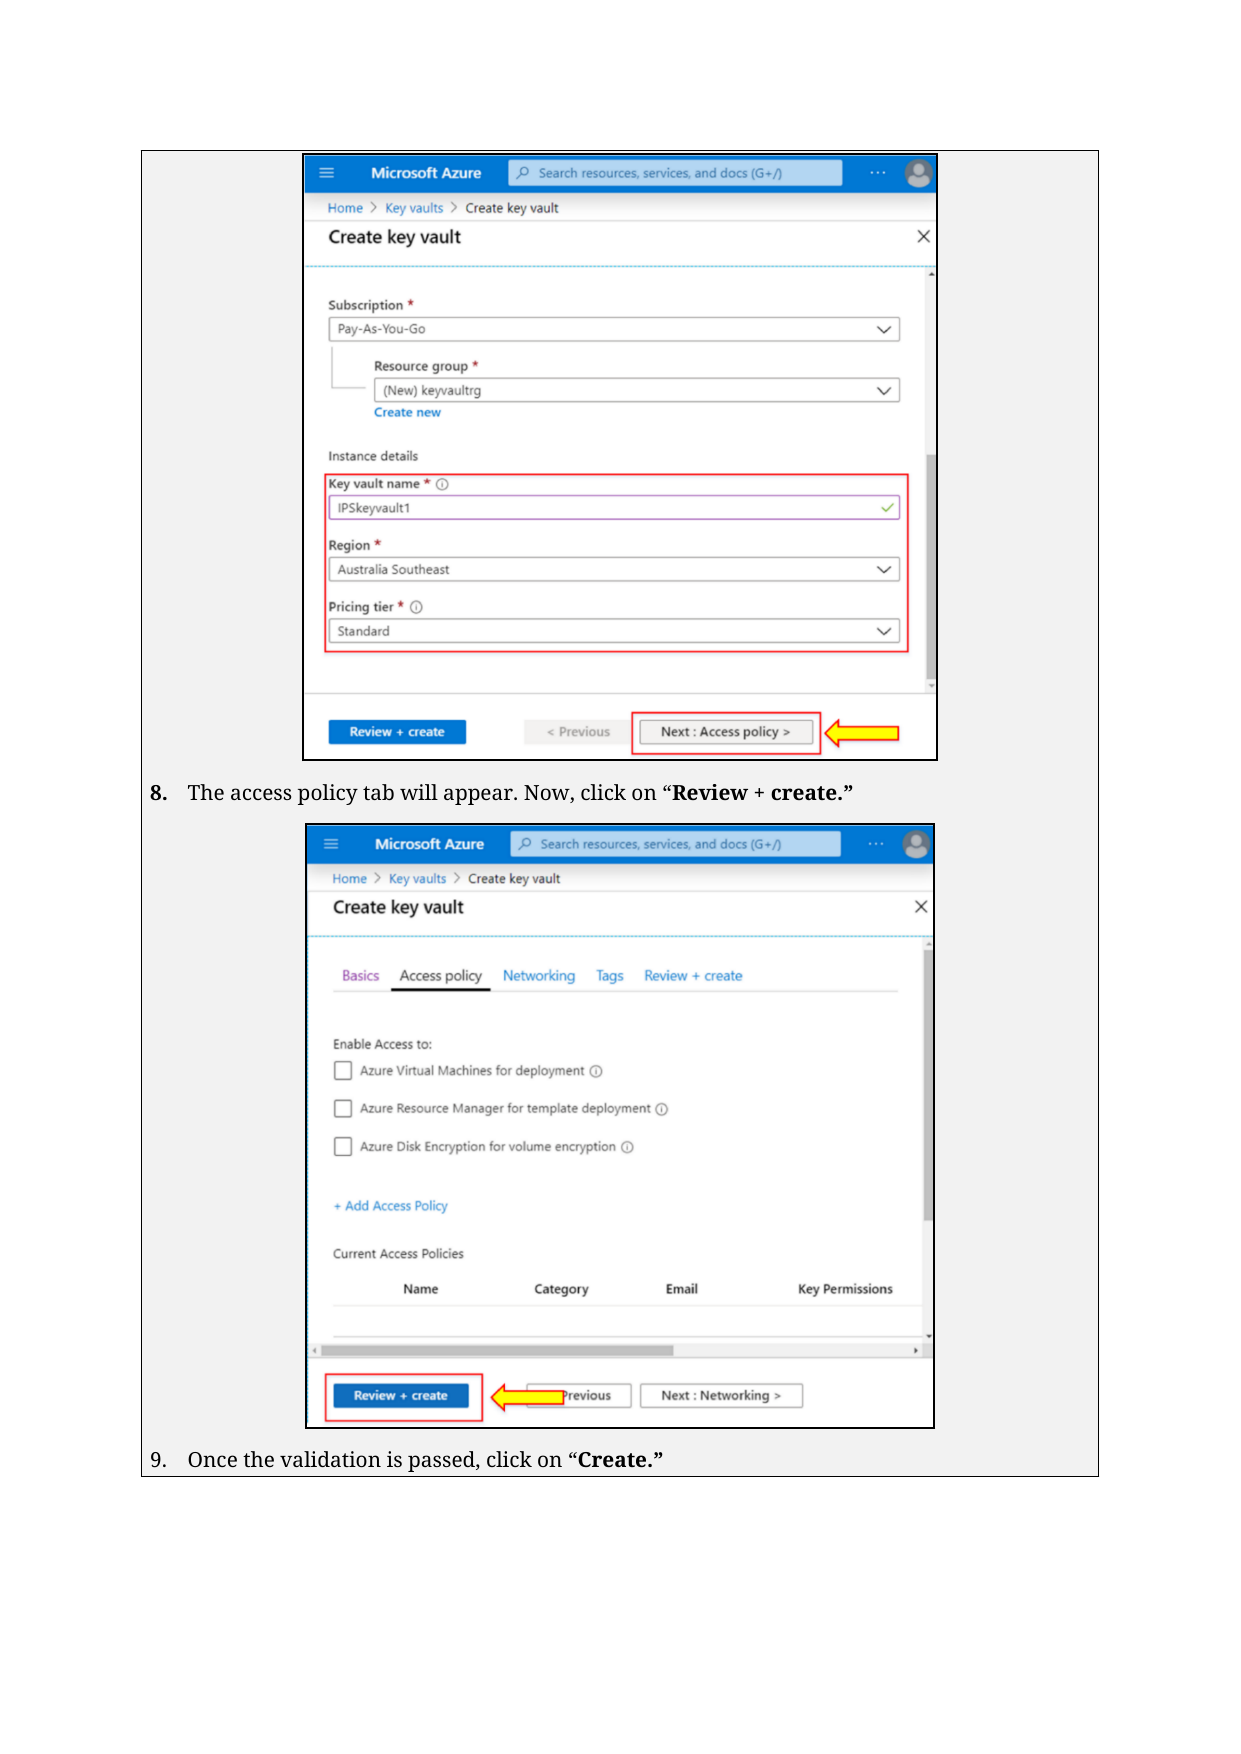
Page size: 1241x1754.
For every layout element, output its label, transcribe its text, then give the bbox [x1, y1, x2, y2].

list Once the validation is passed, click on “Create.” [142, 1442, 1098, 1476]
picture [304, 155, 936, 759]
list The access policy tab will appear. Now, click on “Review + create.” [142, 775, 1098, 806]
picture [307, 825, 933, 1427]
